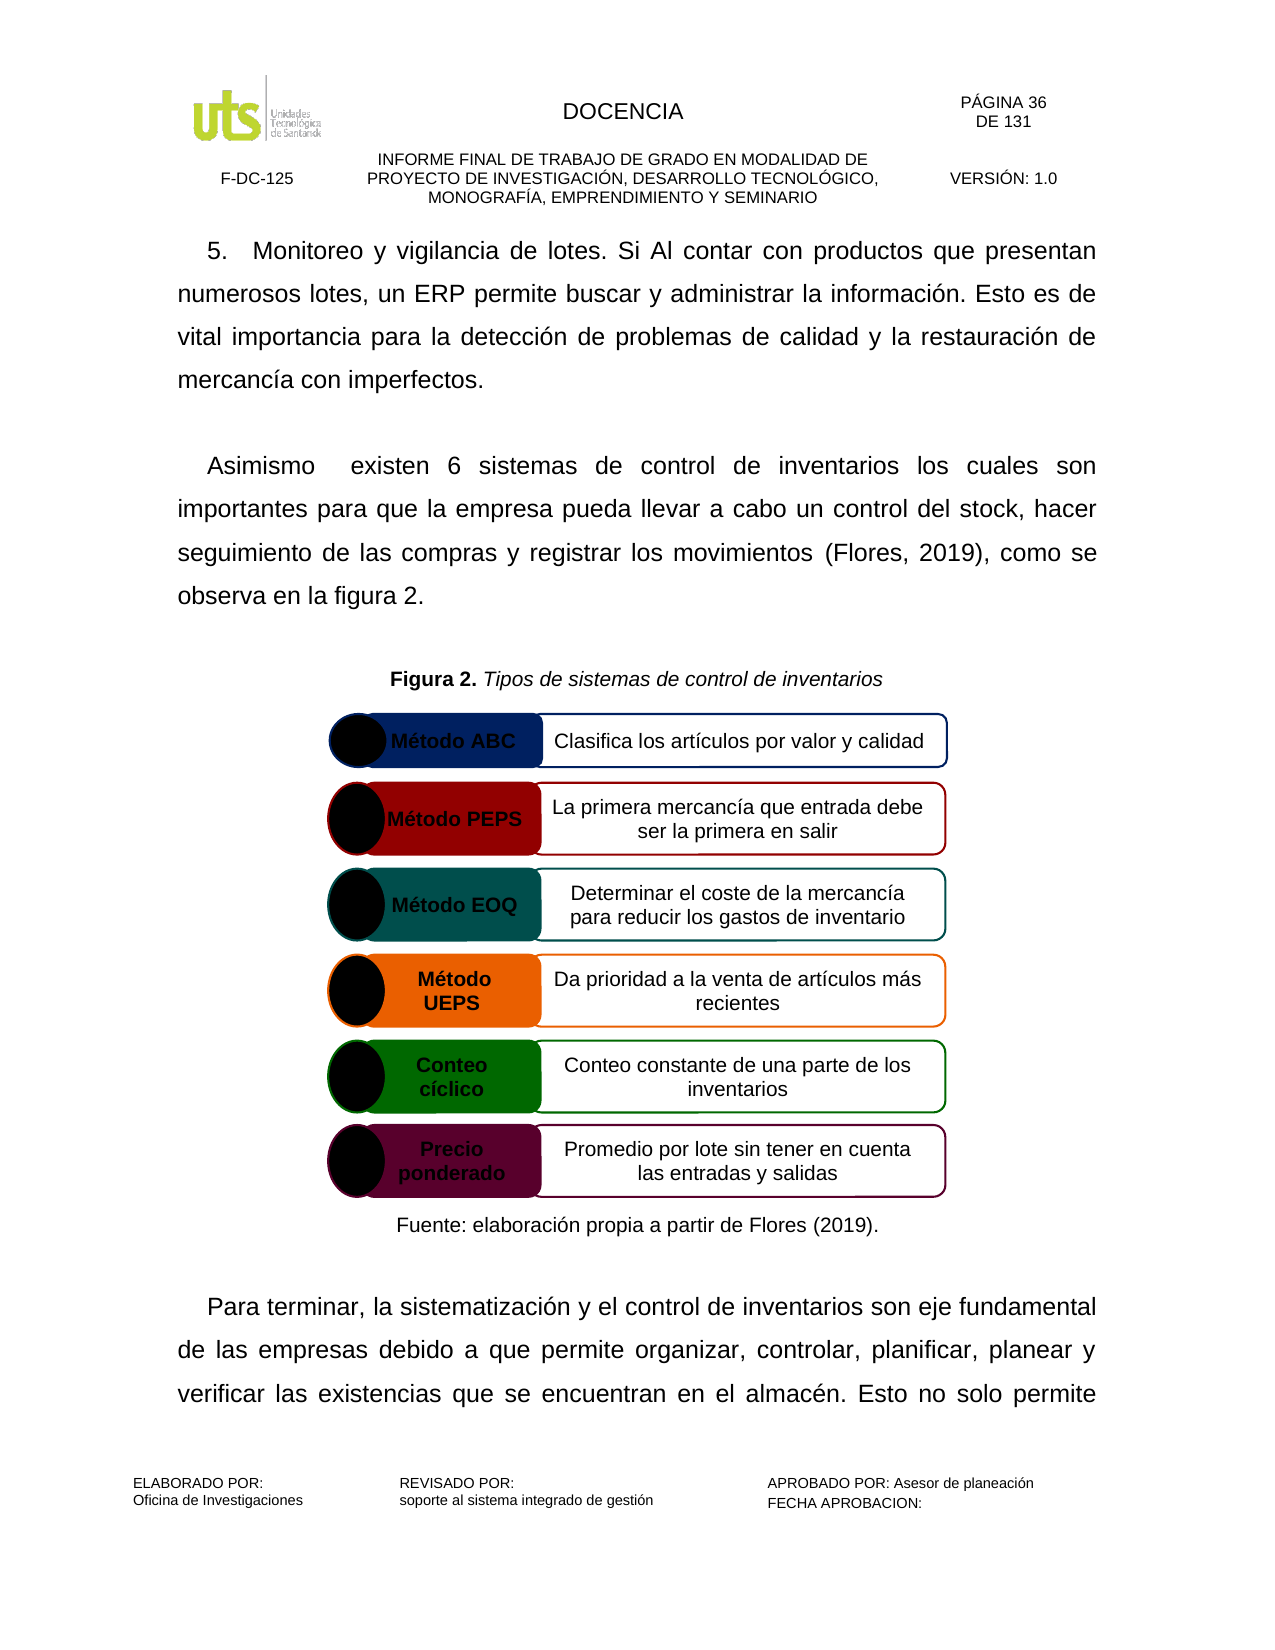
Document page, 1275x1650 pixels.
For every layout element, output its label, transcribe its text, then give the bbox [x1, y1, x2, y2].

list Asimismo existen 6 sistemas de control de inventarios los cuales son importantes para que la empresa pueda llevar a cabo un control del stock, hacer seguimiento de las compras y registrar los movimientos (Flores, 2019), como se observa en la figura 2. [177, 451, 1098, 609]
list Fuente: elaboración propia a partir de Flores (2019). [177, 1213, 1098, 1237]
text Figura 2. Tipos de sistemas de control de inventarios [177, 667, 1098, 691]
picture [192, 75, 321, 149]
list Monitoreo y vigilancia de lotes. Si Al contar con productos que presentan numerosos lotes, un ERP permite buscar y administrar la información. Esto es de vital importancia para la detección de problemas de calidad y la restauración de mercancía con imperfectos. [177, 236, 1098, 394]
